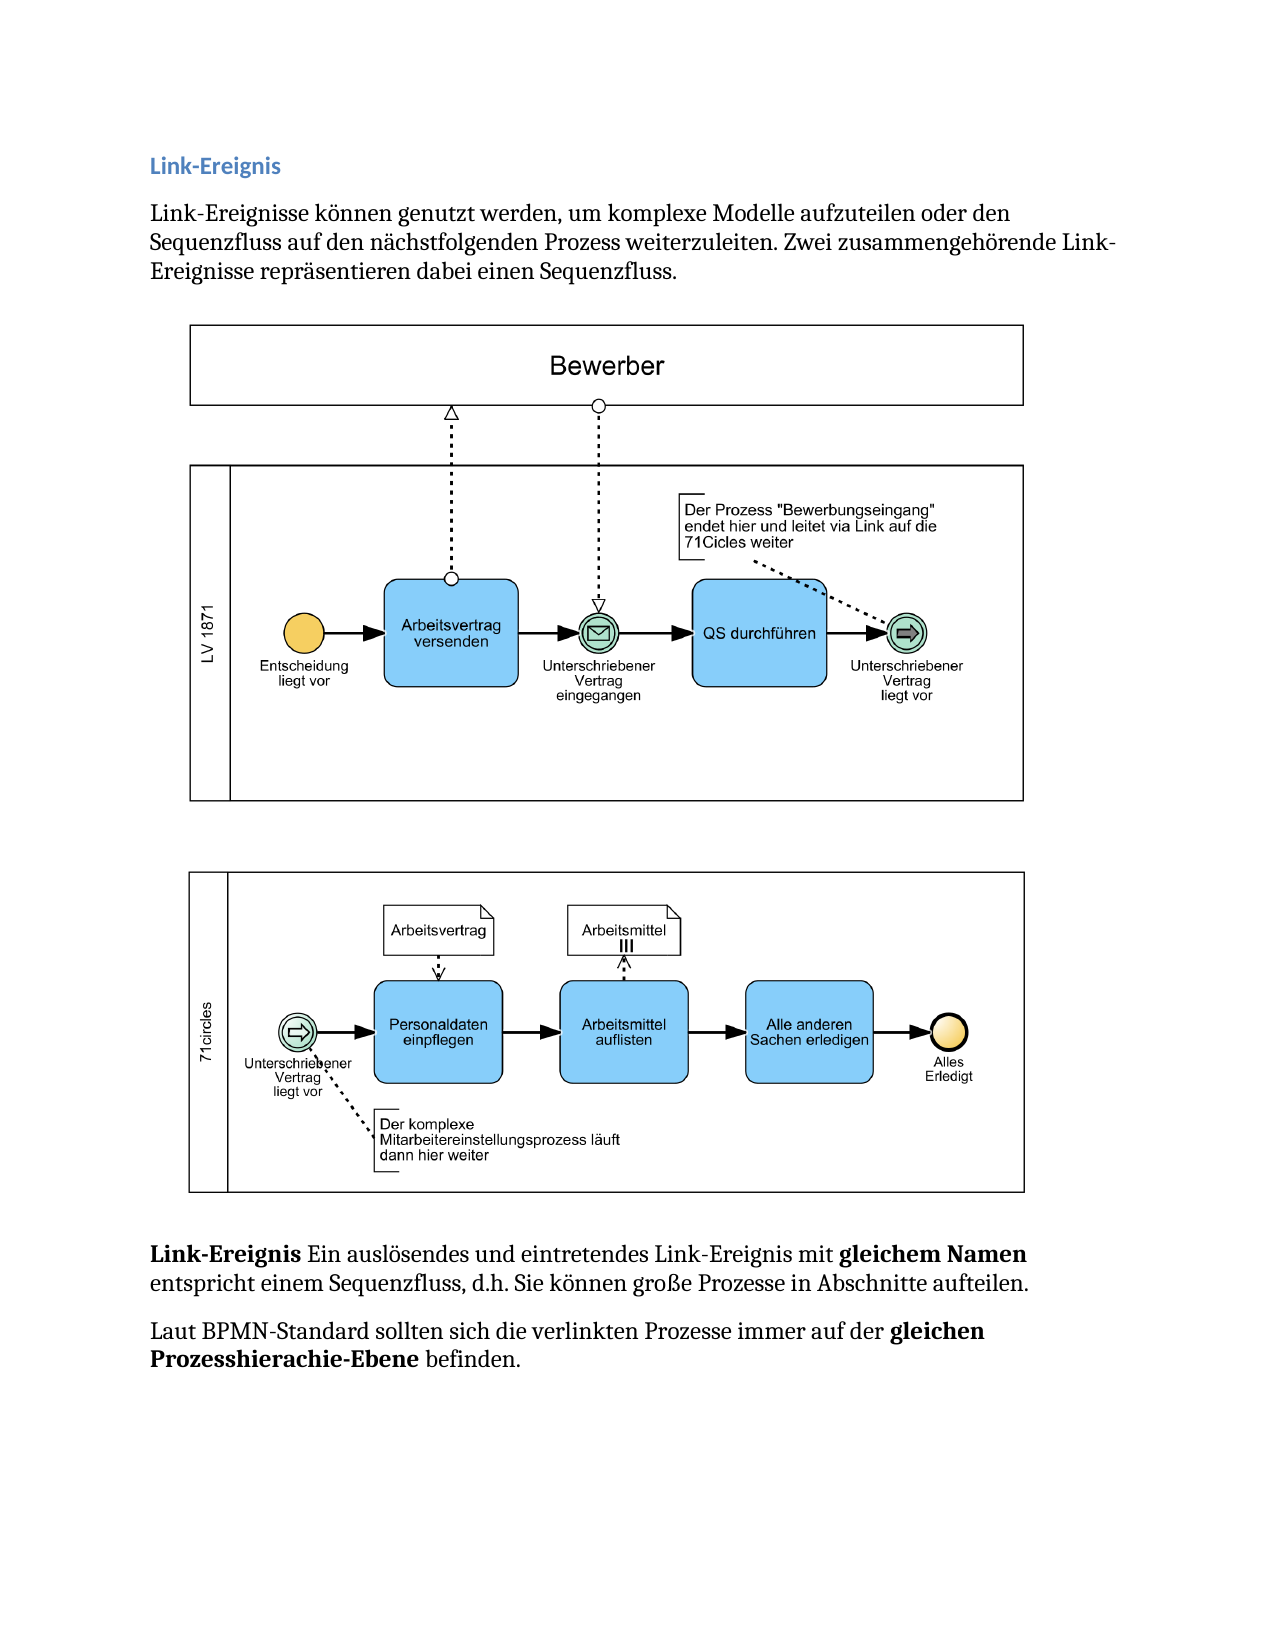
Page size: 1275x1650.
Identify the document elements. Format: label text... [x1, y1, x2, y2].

text Link-Ereignisse können genutzt werden, um komplexe Modelle aufzuteilen oder den Sequenzfluss auf den nächstfolgenden Prozess weiterzuleiten. Zwei zusammengehörende Link-Ereignisse repräsentieren dabei einen Sequenzfluss. [150, 199, 1125, 286]
picture [168, 851, 1044, 1222]
text Laut BPMN-Standard sollten sich die verlinkten Prozesse immer auf der gleichen Prozesshierachie-Ebene befinden. [150, 1317, 1125, 1374]
text Link-Ereignis Ein auslösendes und eintretendes Link-Ereignis mit gleichem Namen entspricht einem Sequenzfluss, d.h. Sie können große Prozesse in Abschnitte aufteilen. [150, 1240, 1125, 1298]
subtitle Link-Ereignis [150, 150, 1125, 181]
picture [168, 304, 1044, 833]
